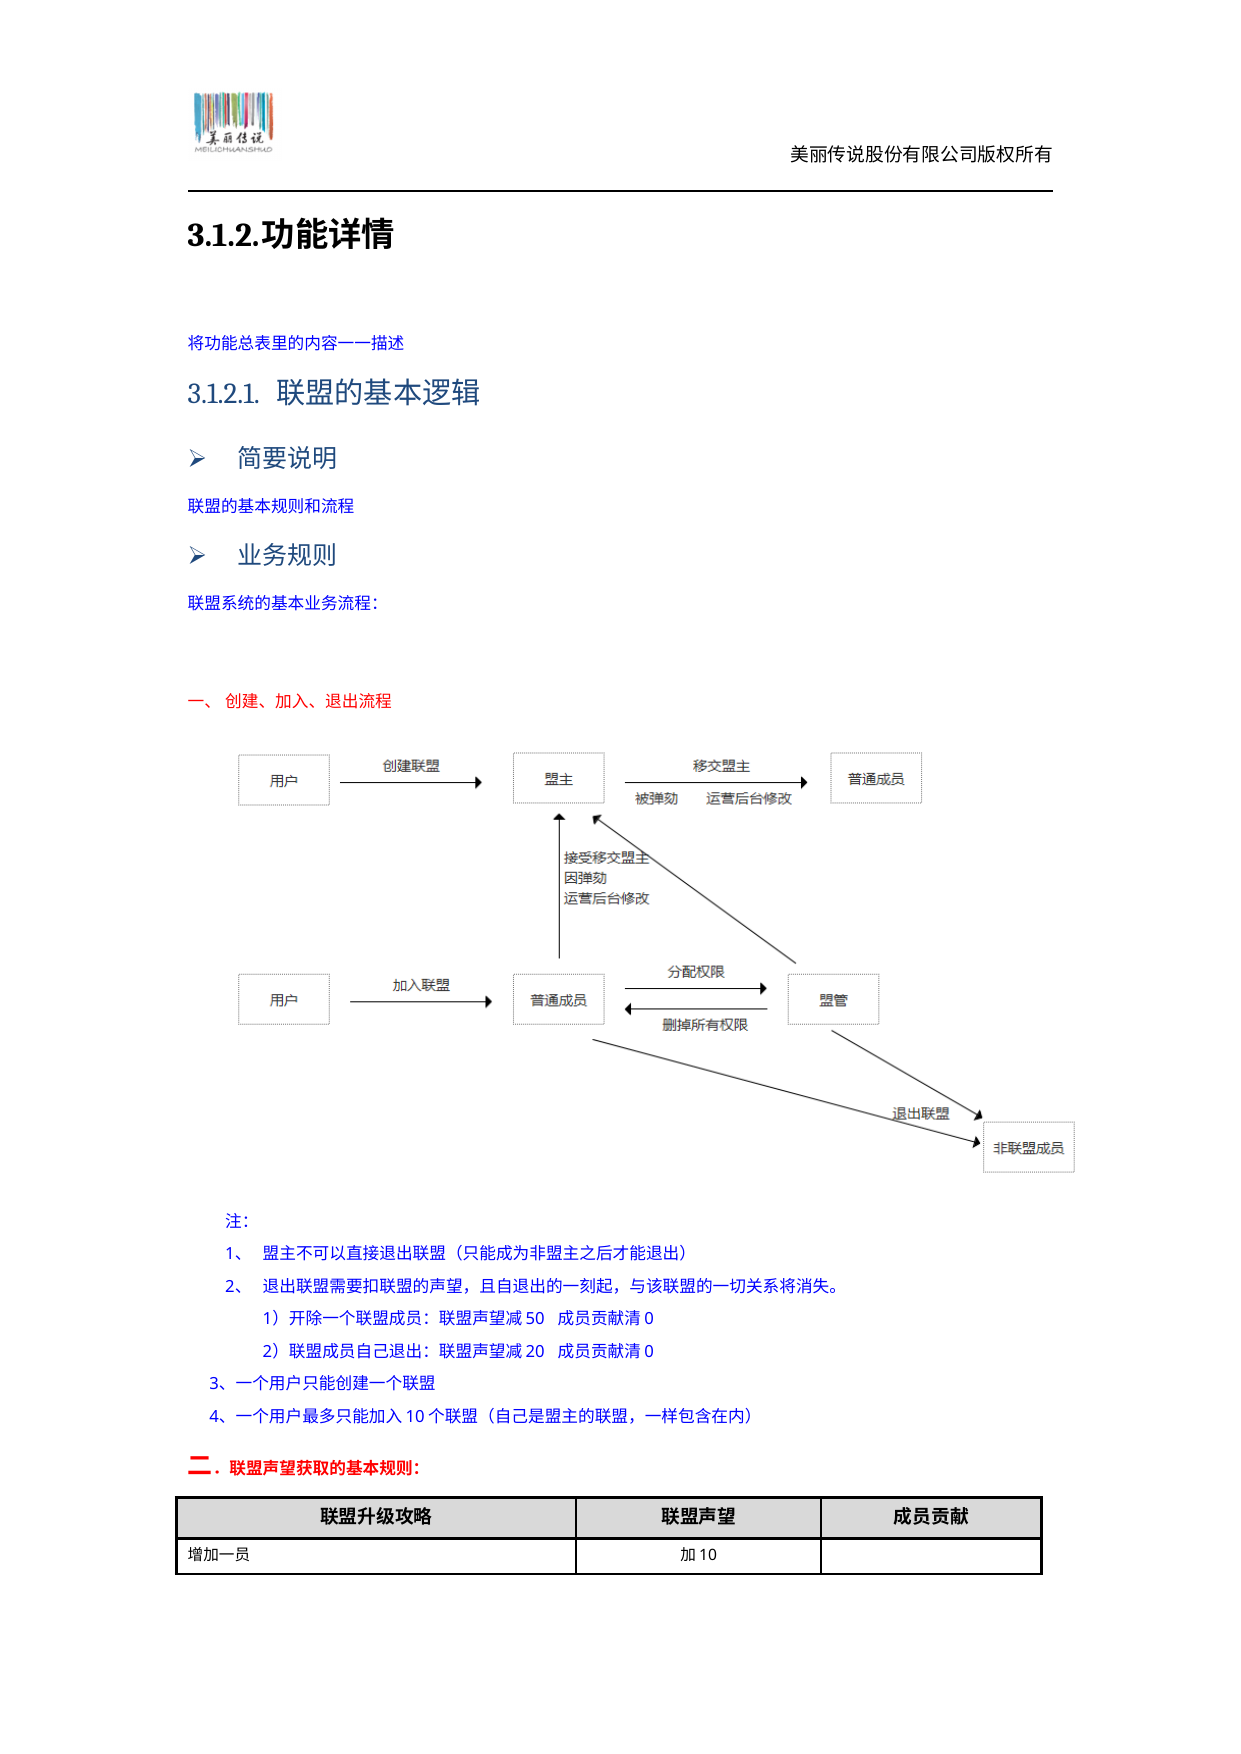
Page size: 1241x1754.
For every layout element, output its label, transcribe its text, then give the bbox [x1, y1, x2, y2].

subtitle 业务规则 [187, 521, 1053, 586]
text 3、一个用户只能创建一个联盟 [187, 1366, 1053, 1399]
list 退出联盟需要扣联盟的声望，且自退出的一刻起，与该联盟的一切关系将消失。 [225, 1269, 1053, 1301]
list 盟主不可以直接退出联盟（只能成为非盟主之后才能退出） [225, 1236, 1053, 1269]
subtitle 简要说明 [187, 424, 1053, 489]
table_header 联盟升级攻略 [178, 1499, 575, 1537]
subtitle 联盟的基本逻辑 [187, 359, 1053, 424]
subtitle 功能详情 [187, 199, 1053, 264]
list 2）联盟成员自己退出：联盟声望减20 成员贡献清0 [262, 1334, 1053, 1366]
list 创建、加入、退出流程 [187, 684, 1053, 716]
picture [225, 727, 1090, 1193]
table_header 成员贡献 [822, 1499, 1040, 1537]
list 1）开除一个联盟成员：联盟声望减50 成员贡献清0 [262, 1301, 1053, 1334]
table_cell 增加一员 [178, 1540, 575, 1573]
picture [187, 88, 282, 161]
text 二．联盟声望获取的基本规则： [187, 1431, 1053, 1496]
text 将功能总表里的内容一一描述 [187, 326, 1053, 359]
table_cell 加10 [577, 1540, 820, 1573]
table_header 联盟声望 [577, 1499, 820, 1537]
list 注： [225, 1204, 1053, 1236]
text 4、一个用户最多只能加入10个联盟（自己是盟主的联盟，一样包含在内） [187, 1399, 1053, 1431]
text 联盟系统的基本业务流程： [187, 586, 1053, 619]
text 联盟的基本规则和流程 [187, 489, 1053, 521]
table_cell [822, 1540, 1040, 1573]
